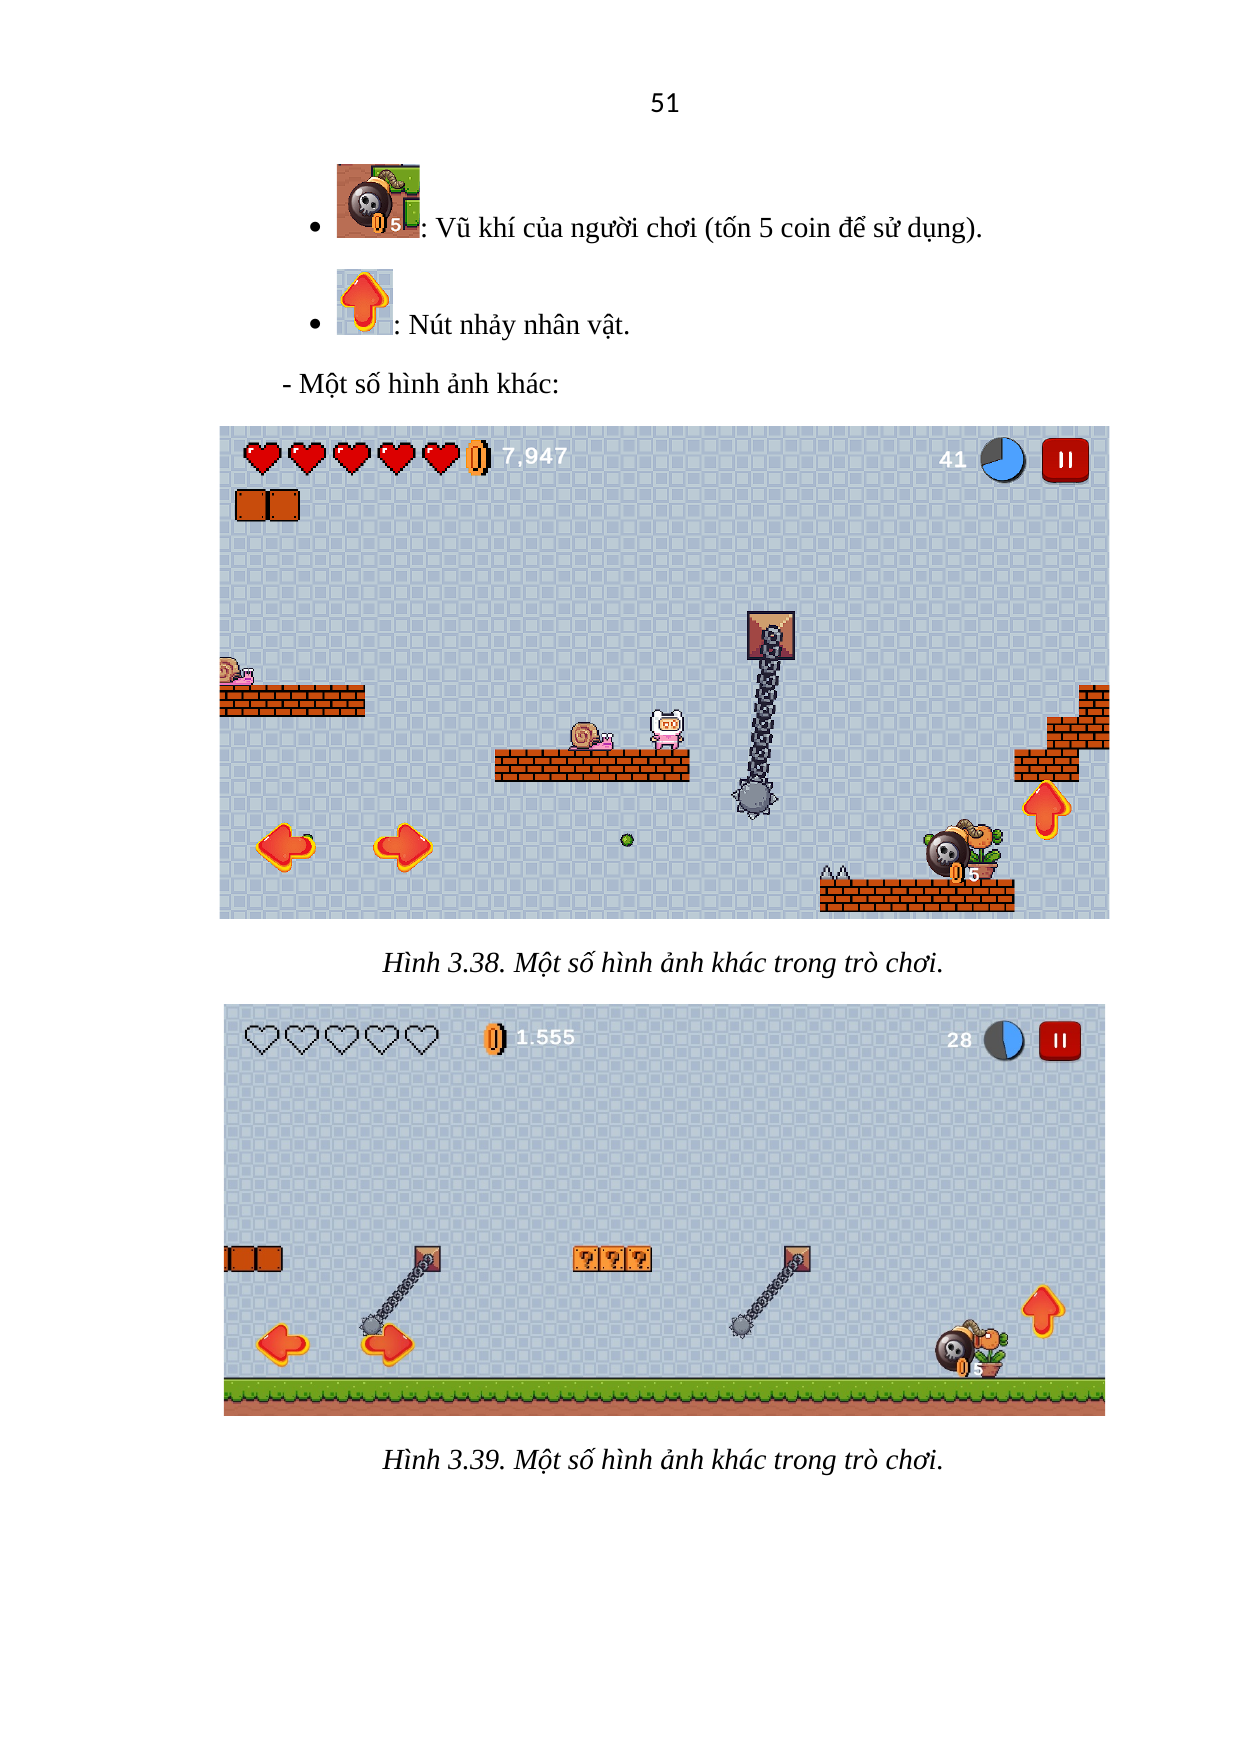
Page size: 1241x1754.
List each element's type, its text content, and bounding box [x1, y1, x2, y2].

text : Vũ khí của người chơi (tốn 5 coin để sử dụng). [207, 165, 1122, 244]
picture [219, 426, 1110, 919]
text : Nút nhảy nhân vật. [207, 270, 1122, 341]
text Một số hình ảnh khác: [207, 367, 1122, 400]
picture [336, 269, 393, 335]
picture [223, 1004, 1106, 1416]
picture [336, 164, 420, 238]
